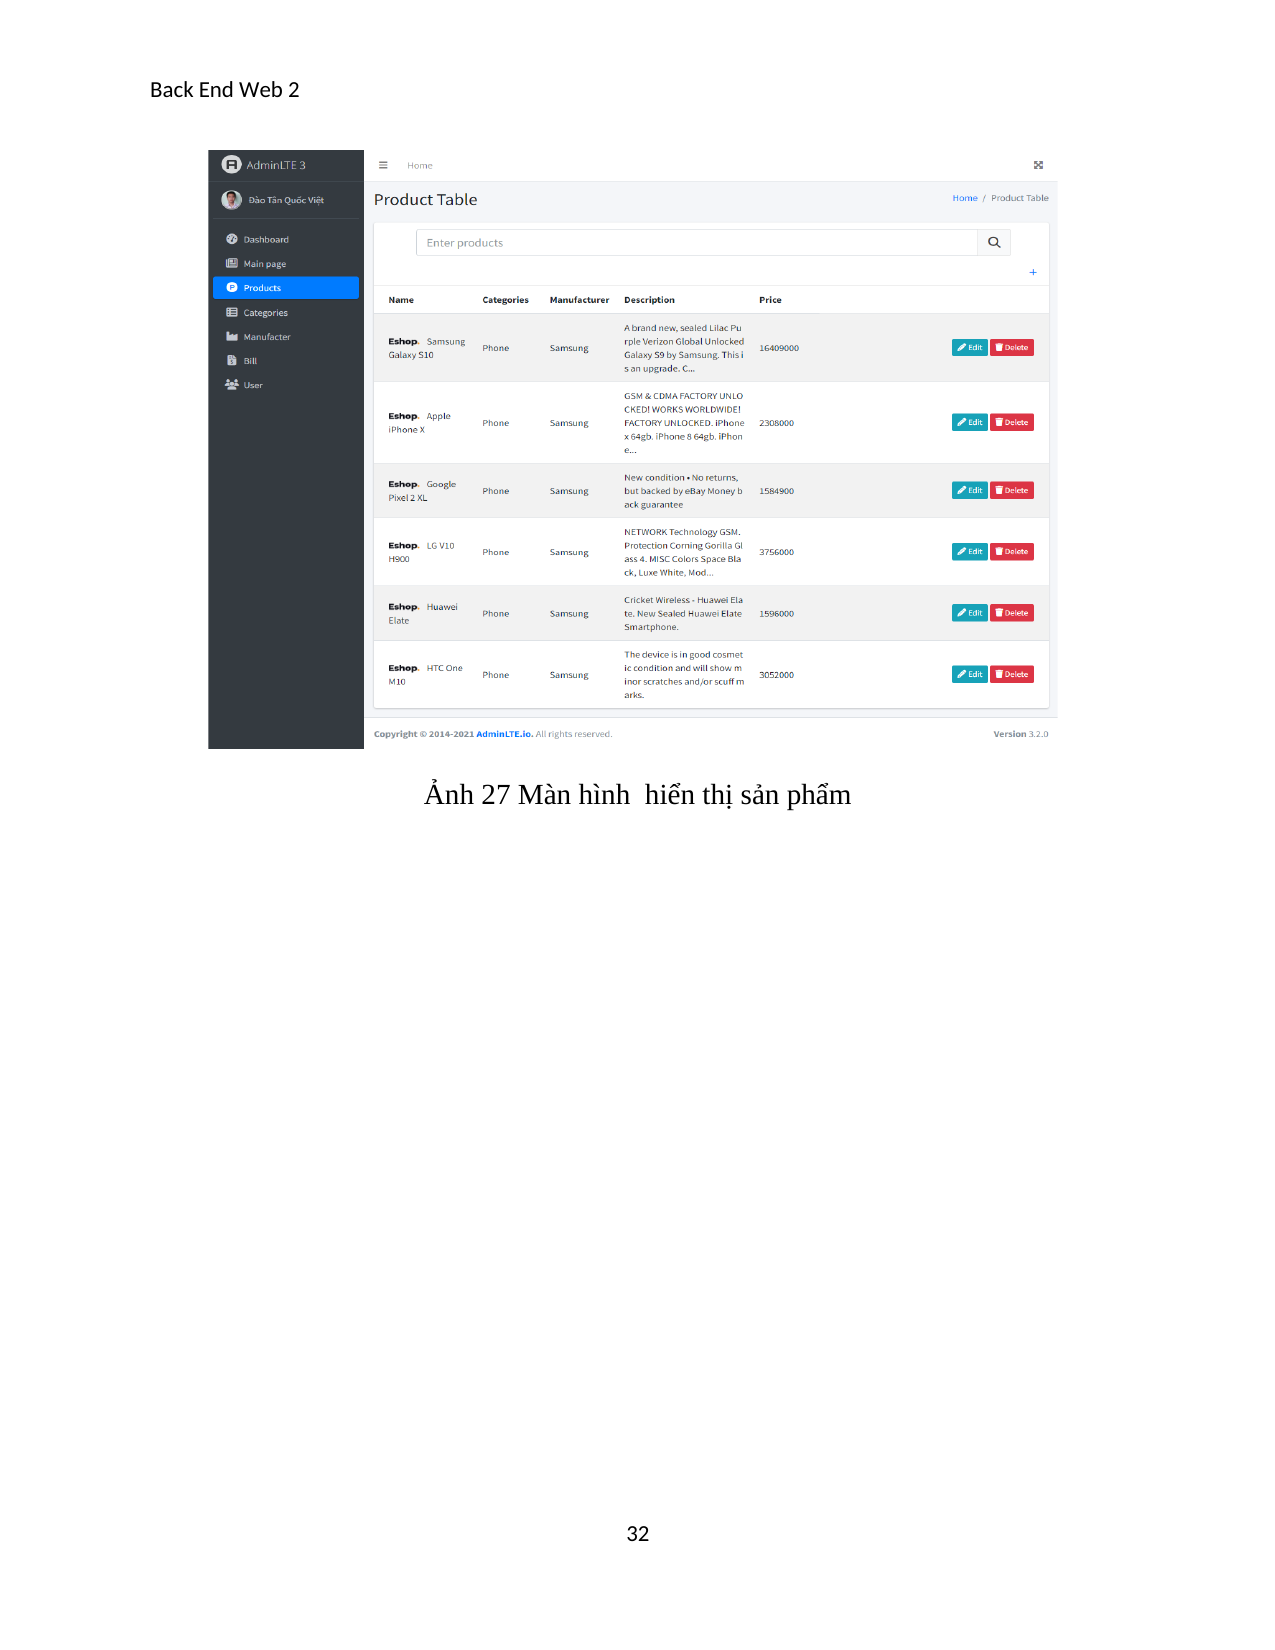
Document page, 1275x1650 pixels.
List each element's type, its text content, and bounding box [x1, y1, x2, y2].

picture [208, 150, 1058, 749]
text Ảnh 27 Màn hình hiển thị sản phẩm [150, 777, 1125, 811]
